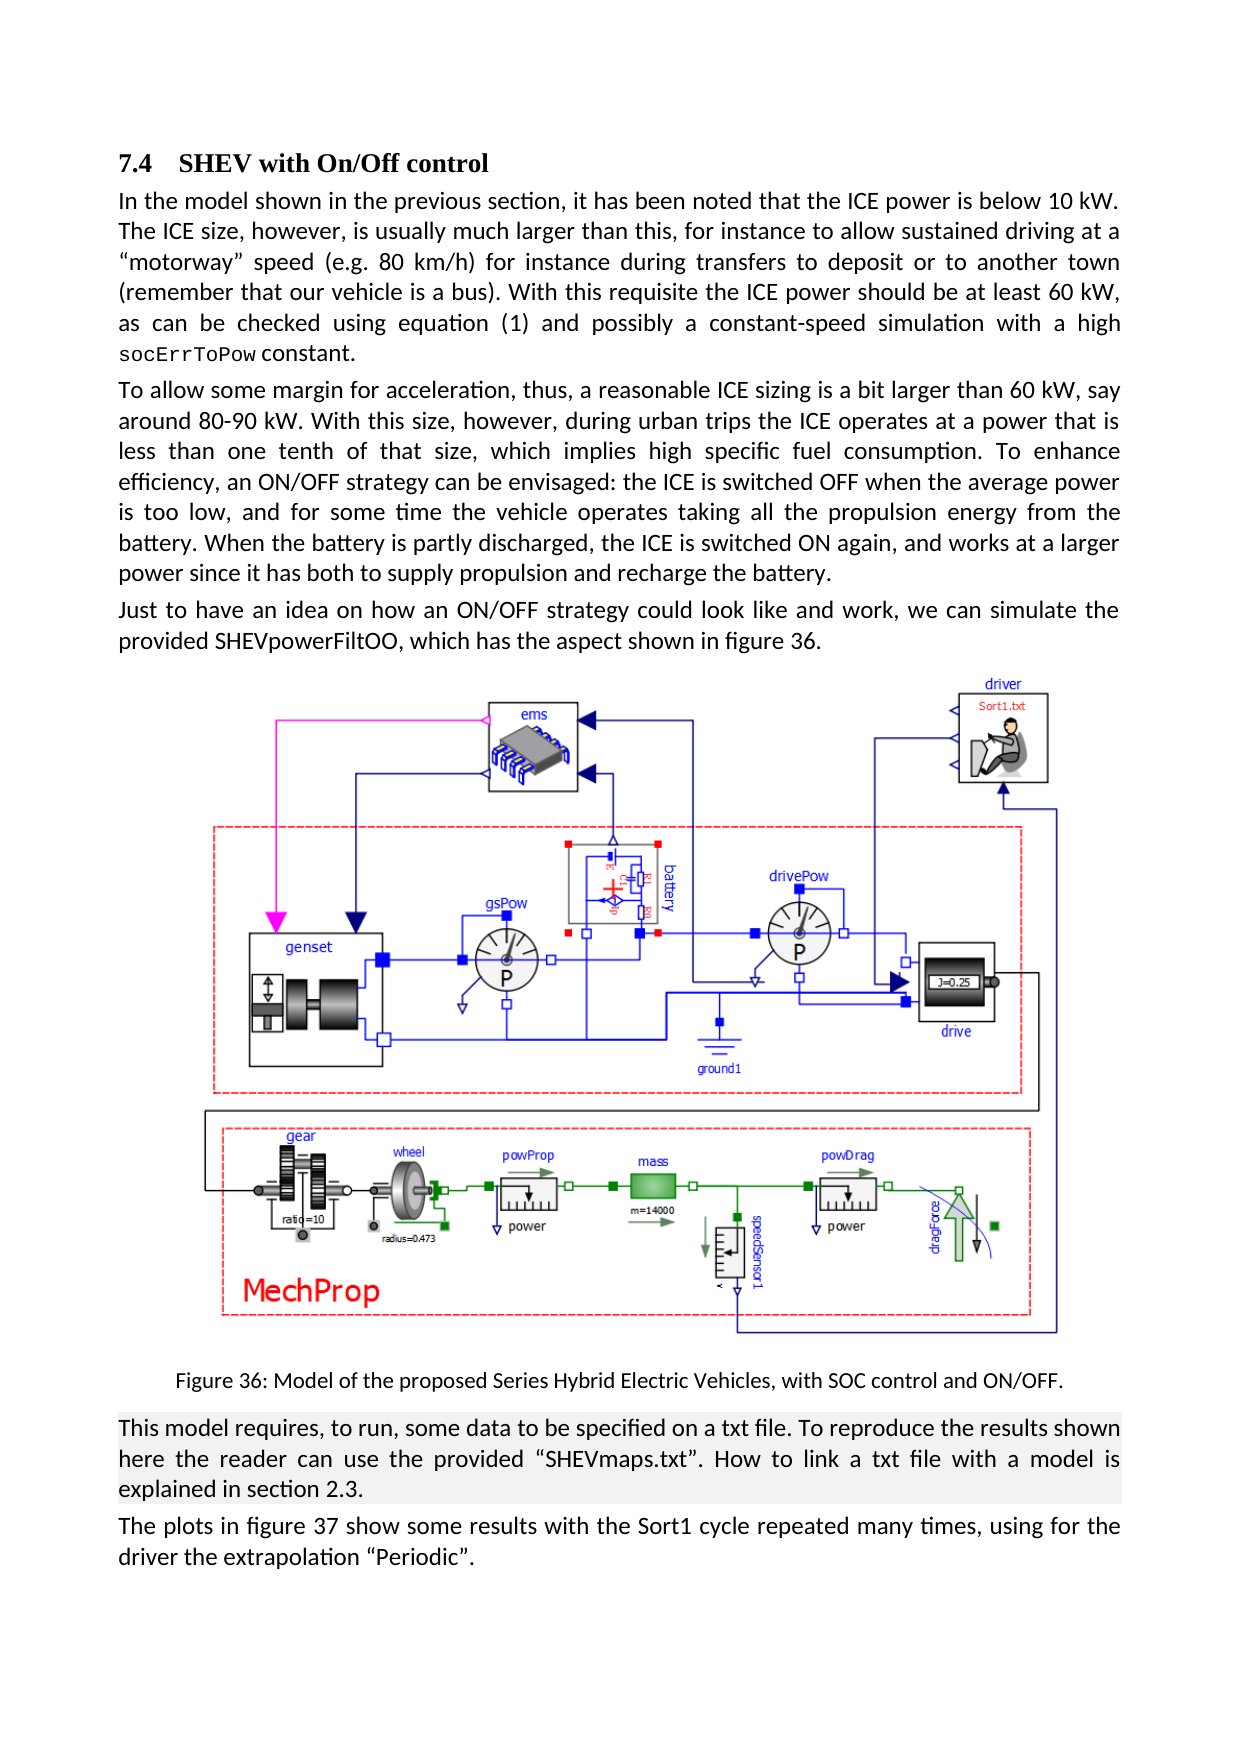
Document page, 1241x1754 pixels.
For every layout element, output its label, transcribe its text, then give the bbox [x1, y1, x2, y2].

text To allow some margin for acceleration, thus, a reasonable ICE sizing is a bit larger than 60 kW, say around 80-90 kW. With this size, however, during urban trips the ICE operates at a power that is less than one tenth of that size, which implies high specific fuel consumption. To enhance efficiency, an ON/OFF strategy can be envisaged: the ICE is switched OFF when the average power is too low, and for some time the vehicle operates taking all the propulsion energy from the battery. When the battery is partly discharged, the ICE is switched ON again, and works at a larger power since it has both to supply propulsion and recharge the battery. [118, 374, 1122, 588]
subtitle SHEV with On/Off control [118, 148, 1122, 179]
text Figure 36: Model of the proposed Series Hybrid Electric Vehicles, with SOC control and ON/OFF. [118, 1366, 1122, 1394]
text This model requires, to run, some data to be specified on a txt file. To reproduce the results shown here the reader can use the provided “SHEVmaps.txt”. How to link a txt file with a model is explained in section 2.3. [118, 1412, 1122, 1504]
picture [156, 661, 1084, 1360]
